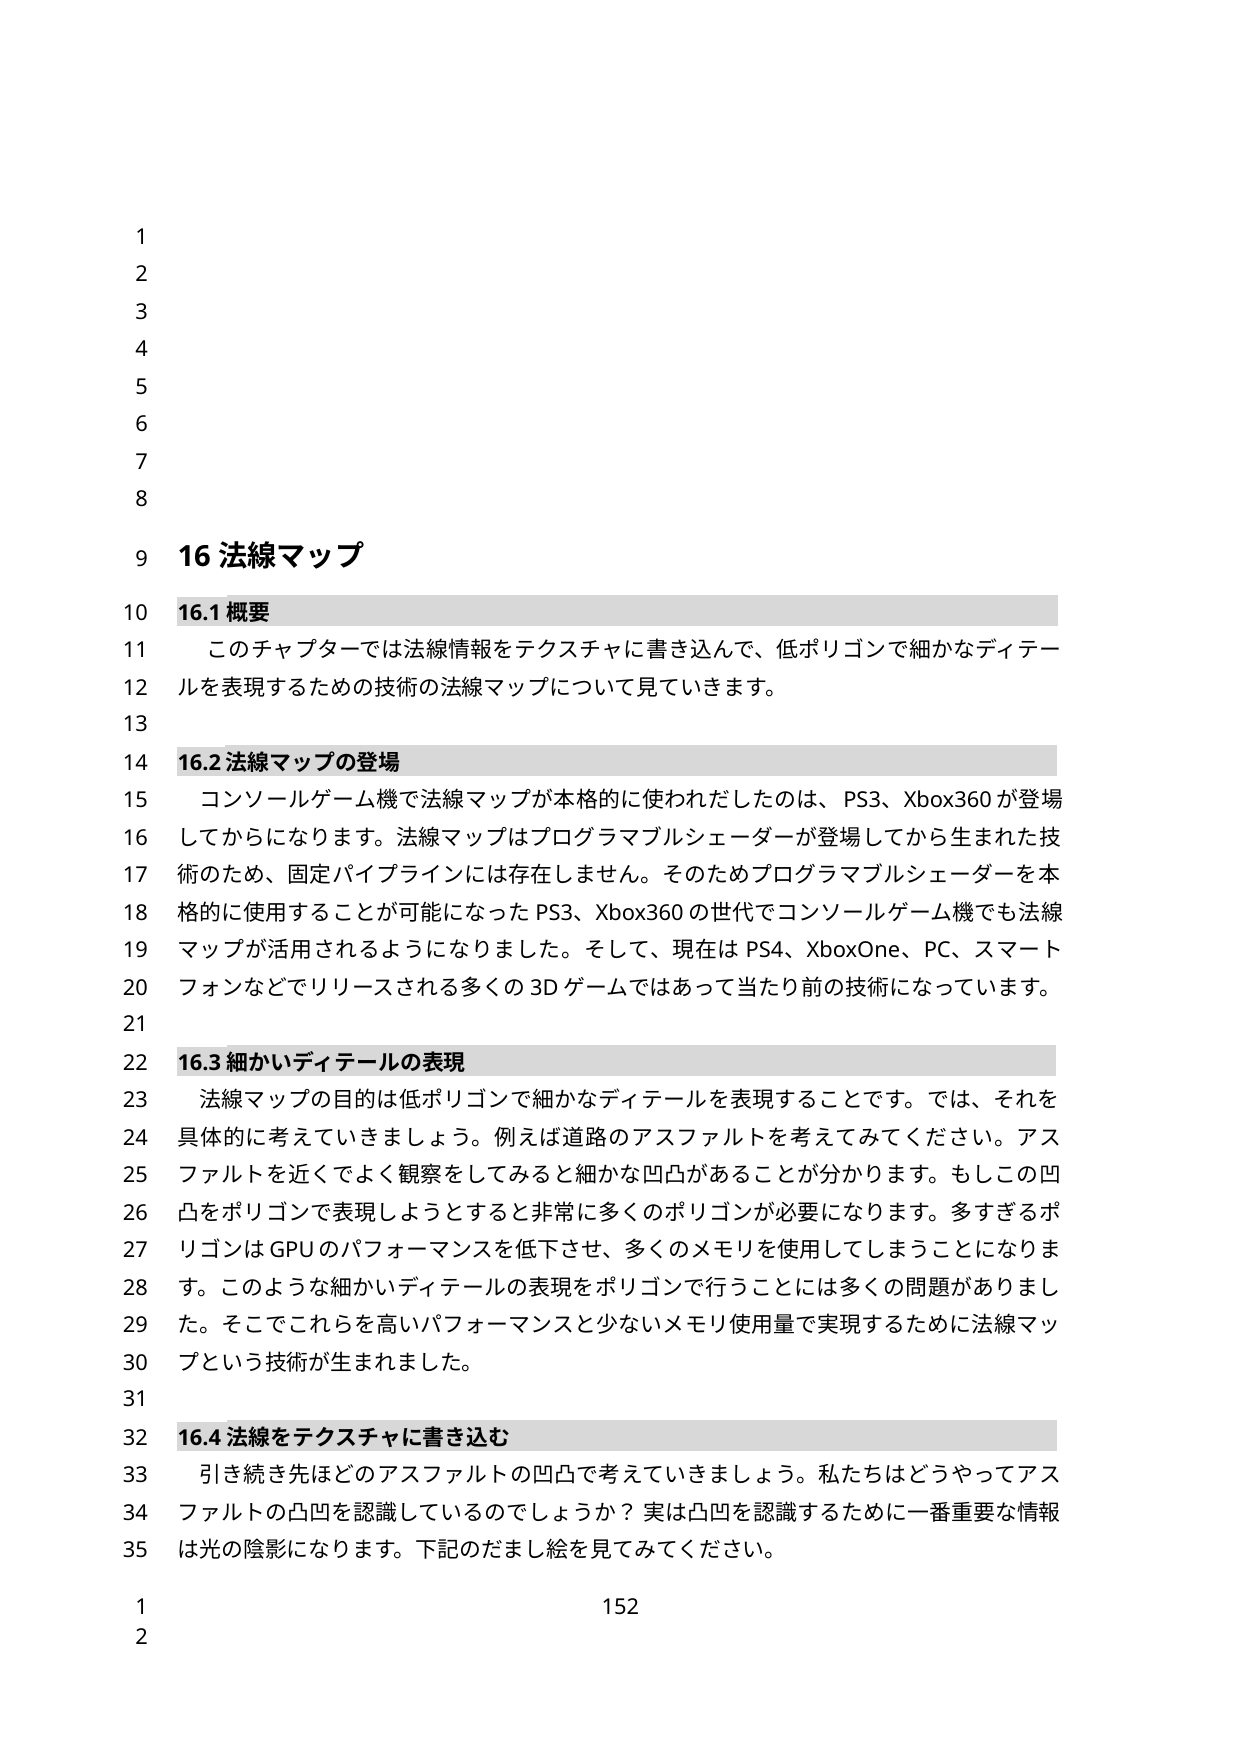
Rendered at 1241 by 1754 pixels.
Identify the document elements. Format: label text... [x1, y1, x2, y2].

text 引き続き先ほどのアスファルトの凹凸で考えていきましょう。私たちはどうやってアスファルトの凸凹を認識しているのでしょうか？ 実は凸凹を認識するために一番重要な情報は光の陰影になります。下記のだまし絵を見てみてください。 [177, 1454, 1063, 1567]
text 16.2法線マップの登場 [177, 742, 1063, 779]
text このチャプターでは法線情報をテクスチャに書き込んで、低ポリゴンで細かなディテールを表現するための技術の法線マップについて見ていきます。 [177, 629, 1063, 704]
text コンソールゲーム機で法線マップが本格的に使われだしたのは、PS3、Xbox360が登場してからになります。法線マップはプログラマブルシェーダーが登場してから生まれた技術のため、固定パイプラインには存在しません。そのためプログラマブルシェーダーを本格的に使用することが可能になったPS3、Xbox360の世代でコンソールゲーム機でも法線マップが活用されるようになりました。そして、現在はPS4、XboxOne、PC、スマートフォンなどでリリースされる多くの3Dゲームではあって当たり前の技術になっています。 [177, 779, 1063, 1004]
text 16.1 概要 [177, 592, 1063, 629]
text 法線マップの目的は低ポリゴンで細かなディテールを表現することです。では、それを具体的に考えていきましょう。例えば道路のアスファルトを考えてみてください。アスファルトを近くでよく観察をしてみると細かな凹凸があることが分かります。もしこの凹凸をポリゴンで表現しようとすると非常に多くのポリゴンが必要になります。多すぎるポリゴンはGPUのパフォーマンスを低下させ、多くのメモリを使用してしまうことになります。このような細かいディテールの表現をポリゴンで行うことには多くの問題がありました。そこでこれらを高いパフォーマンスと少ないメモリ使用量で実現するために法線マップという技術が生まれました。 [177, 1079, 1063, 1379]
text 16.3 細かいディテールの表現 [177, 1042, 1063, 1079]
text 16 法線マップ [177, 517, 1063, 592]
text 16.4 法線をテクスチャに書き込む [177, 1417, 1063, 1454]
